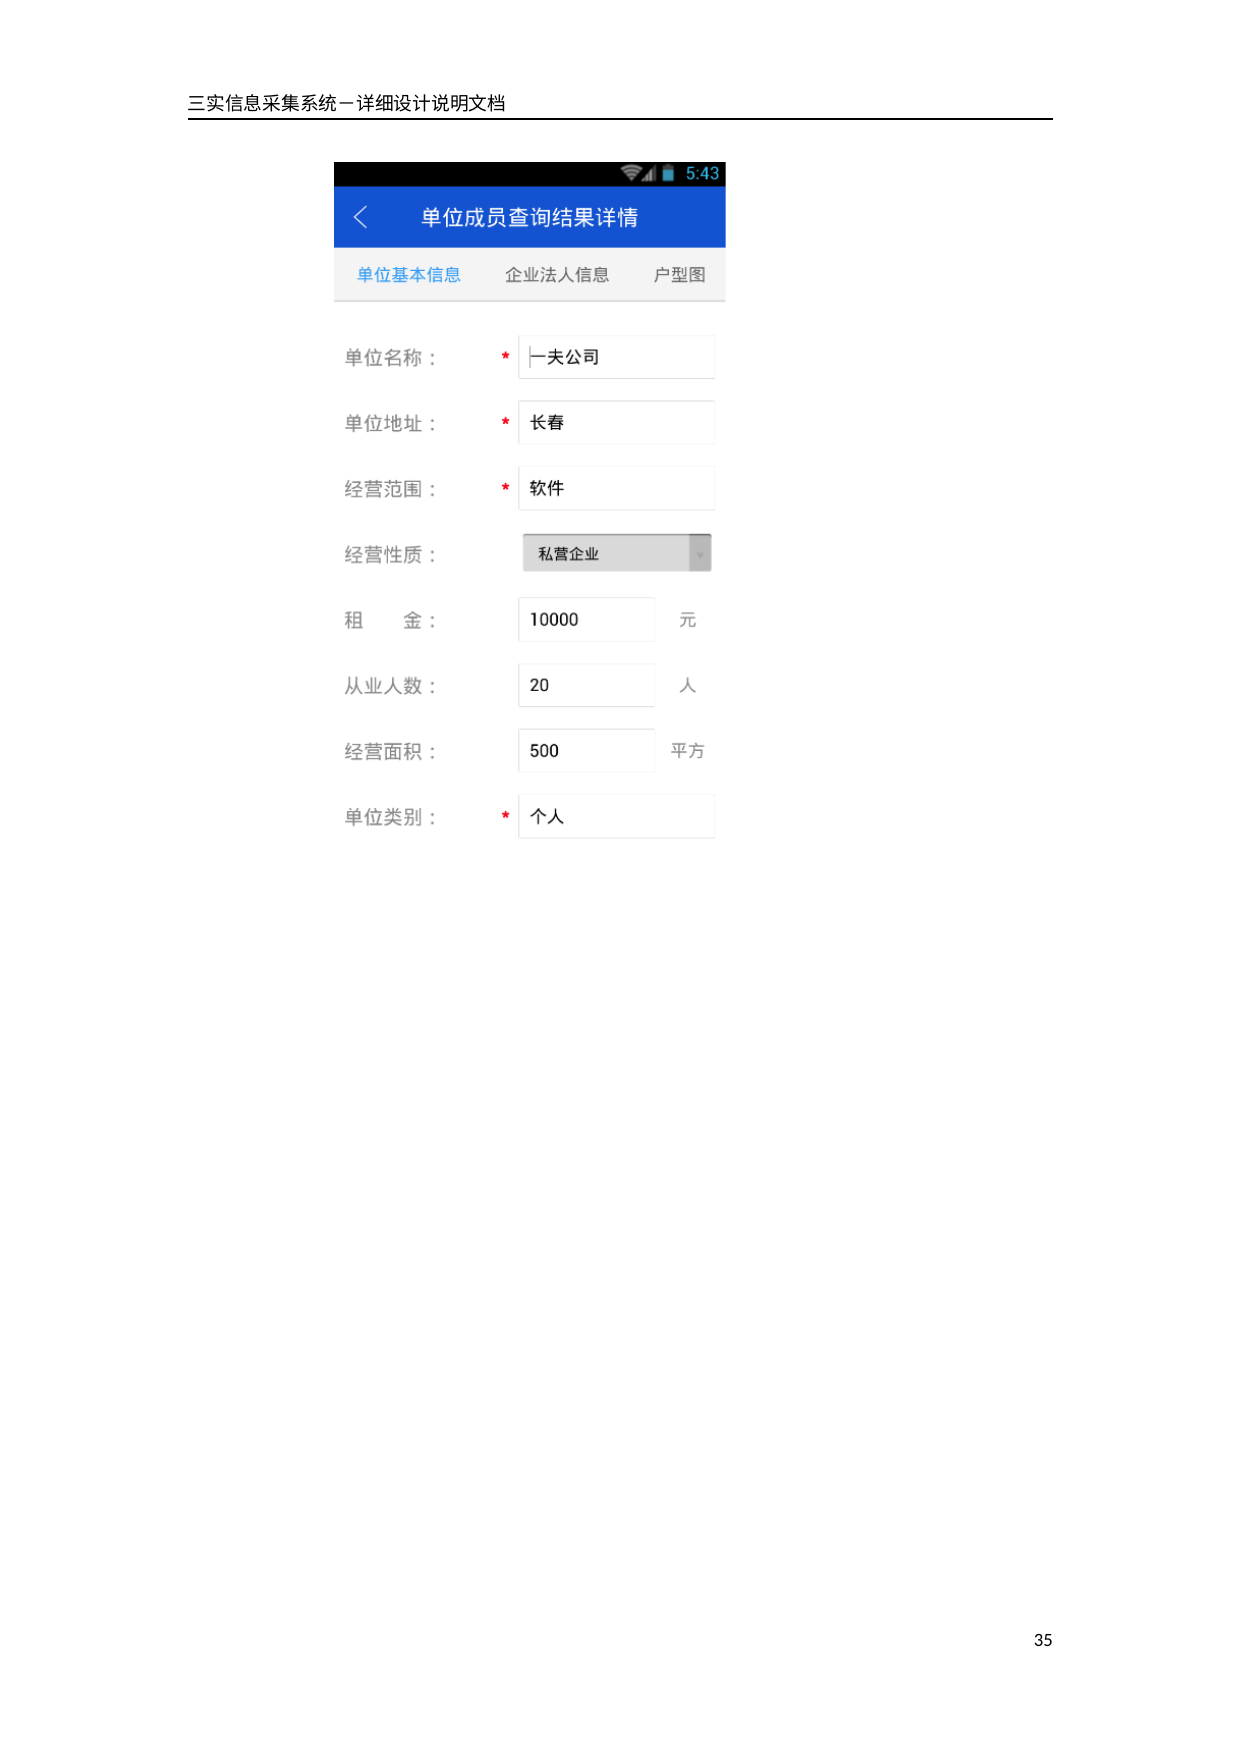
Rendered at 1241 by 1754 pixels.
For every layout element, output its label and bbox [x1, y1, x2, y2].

picture [334, 162, 726, 857]
